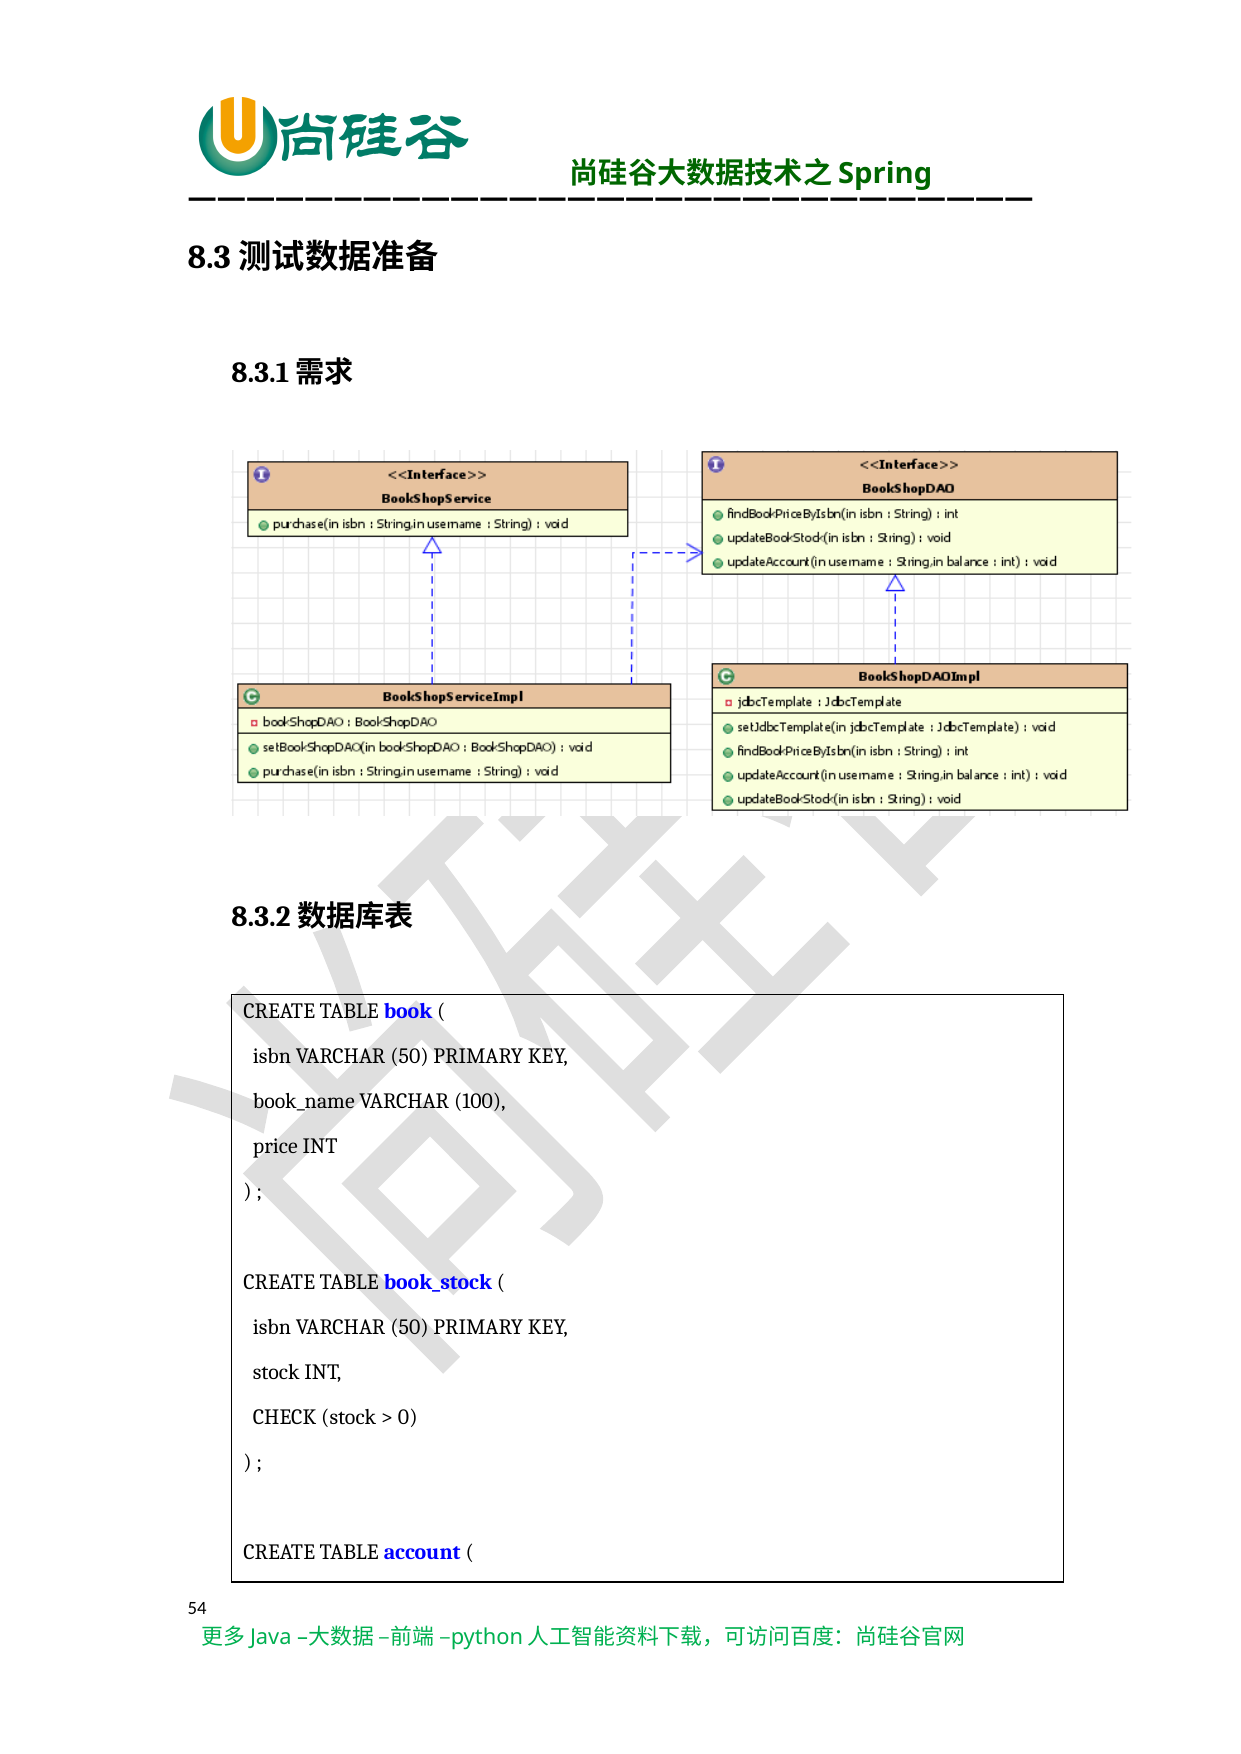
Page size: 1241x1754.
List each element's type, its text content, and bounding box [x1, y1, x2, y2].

picture [231, 450, 1132, 816]
subtitle 8.3.1 需求 [187, 337, 1053, 402]
subtitle 8.3 测试数据准备 [187, 221, 1053, 286]
subtitle 8.3.2 数据库表 [187, 881, 1053, 946]
picture [187, 88, 476, 184]
